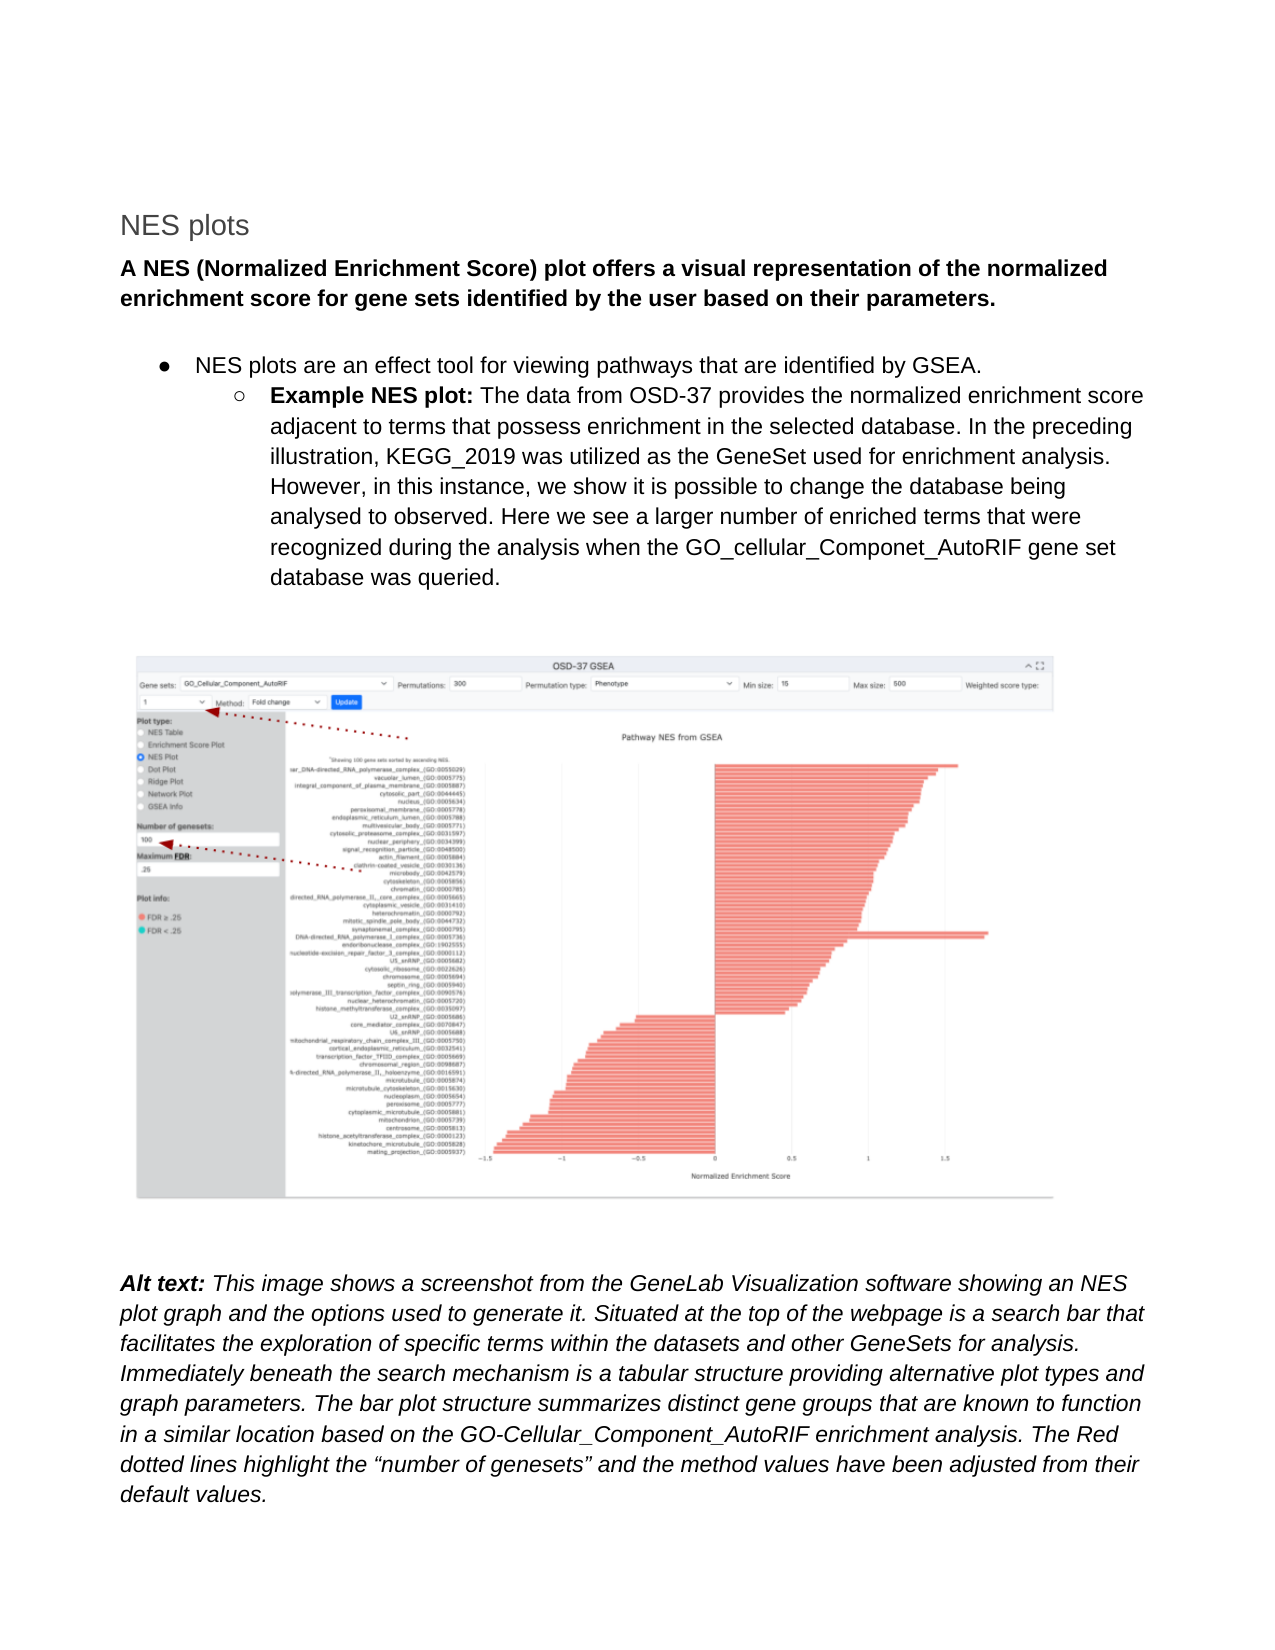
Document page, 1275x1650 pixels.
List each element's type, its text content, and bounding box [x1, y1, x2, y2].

list Example NES plot: The data from OSD-37 provides the normalized enrichment score adjacent to terms that possess enrichment in the selected database. In the preceding illustration, KEGG_2019 was utilized as the GeneSet used for enrichment analysis. However, in this instance, we show it is possible to change the database being analysed to observed. Here we see a larger number of enriched terms that were recognized during the analysis when the GO_cellular_Componet_AutoRIF gene set database was queried. [232, 382, 1155, 590]
subtitle NES plots [120, 208, 1155, 241]
picture [120, 654, 1155, 1236]
text A NES (Normalized Enrichment Score) plot offers a visual representation of the normalized enrichment score for gene sets identified by the user based on their parameters. [120, 254, 1155, 311]
list NES plots are an effect tool for viewing pathways that are identified by GSEA. [157, 352, 1155, 378]
text Alt text: This image shows a screenshot from the GeneLab Visualization software showing an NES plot graph and the options used to generate it. Situated at the top of the webpage is a search bar that facilitates the exploration of specific terms within the datasets and other GeneSets for analysis. Immediately beneath the search mechanism is a tabular structure providing alternative plot types and graph parameters. The bar plot structure summarizes distinct gene groups that are known to function in a similar location based on the GO-Cellular_Component_AutoRIF enrichment analysis. The Red dotted lines highlight the “number of genesets” and the method values have been adjusted from their default values. [120, 1269, 1155, 1507]
